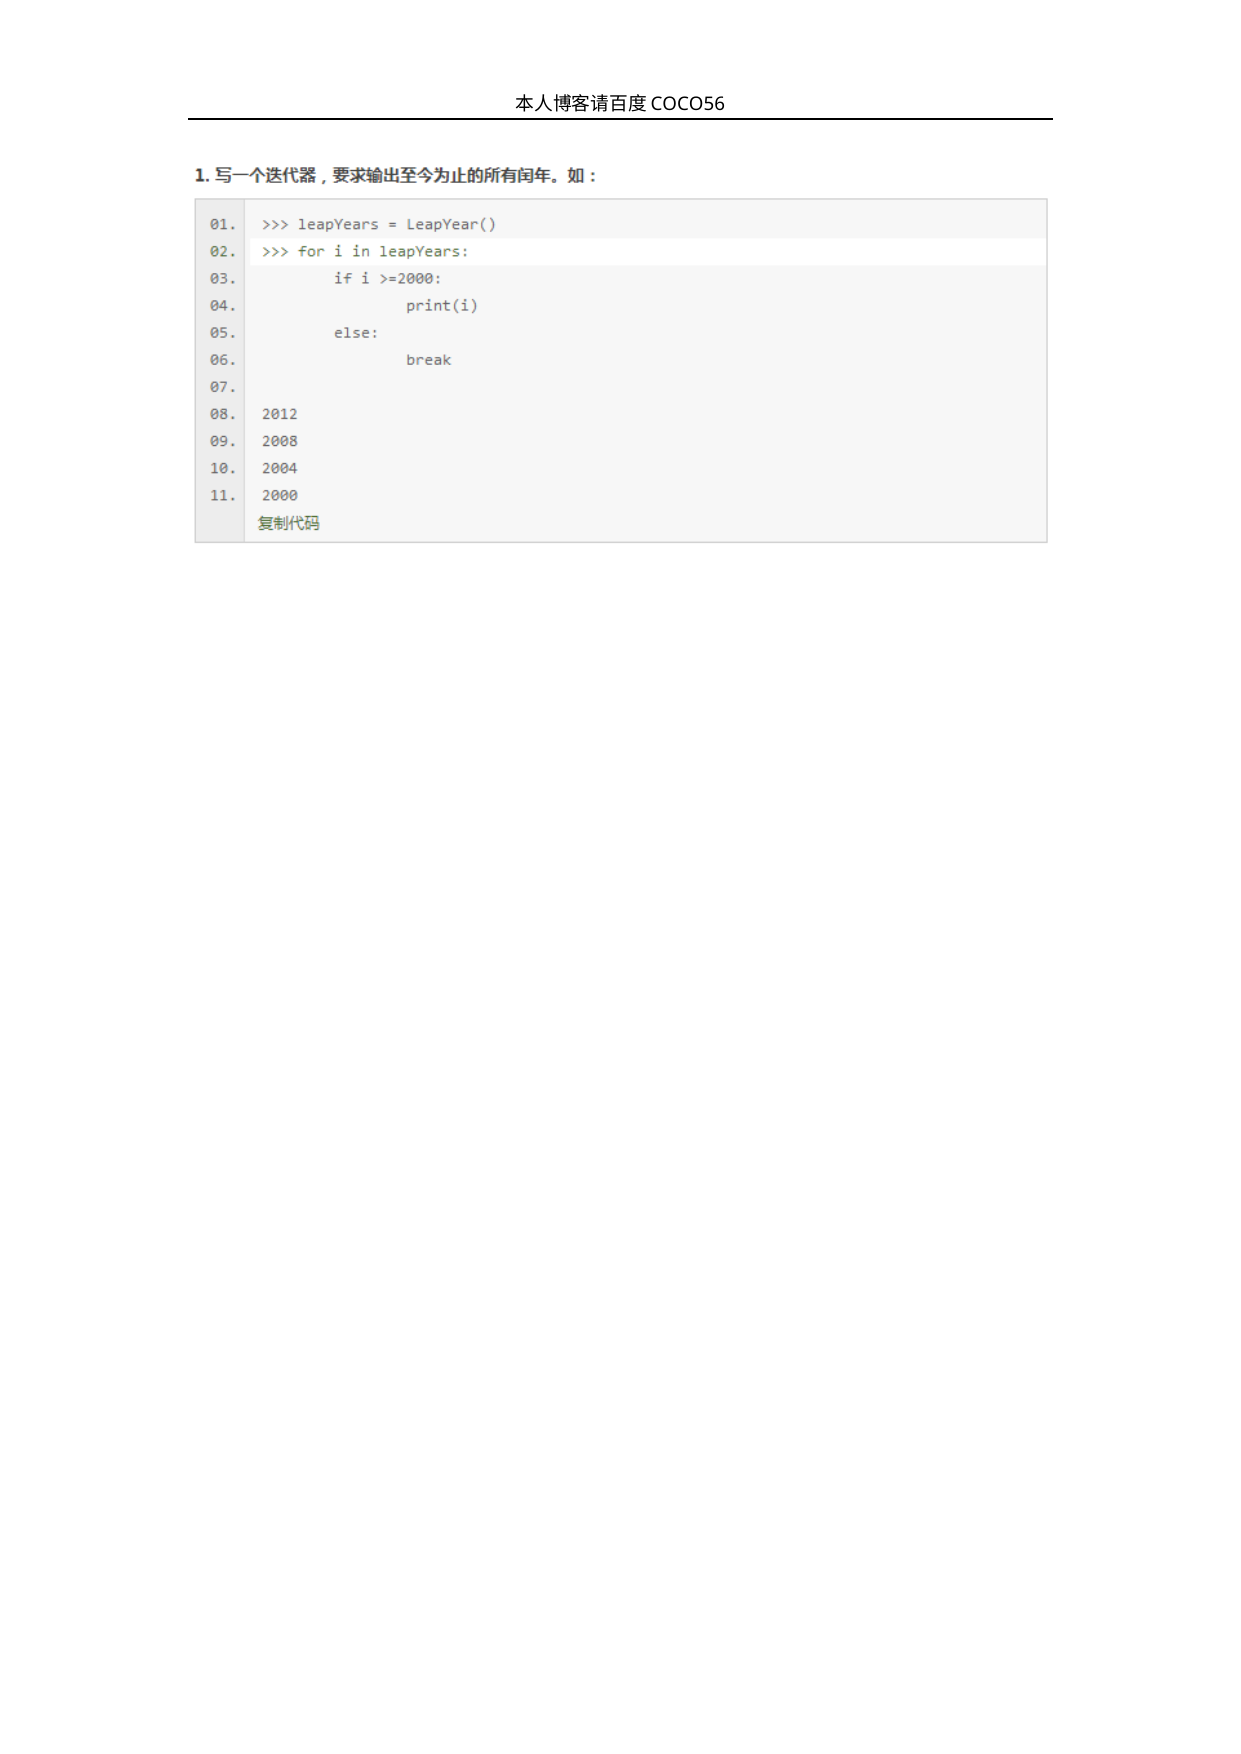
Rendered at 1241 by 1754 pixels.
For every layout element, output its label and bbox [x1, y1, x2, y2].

picture [187, 161, 1053, 547]
